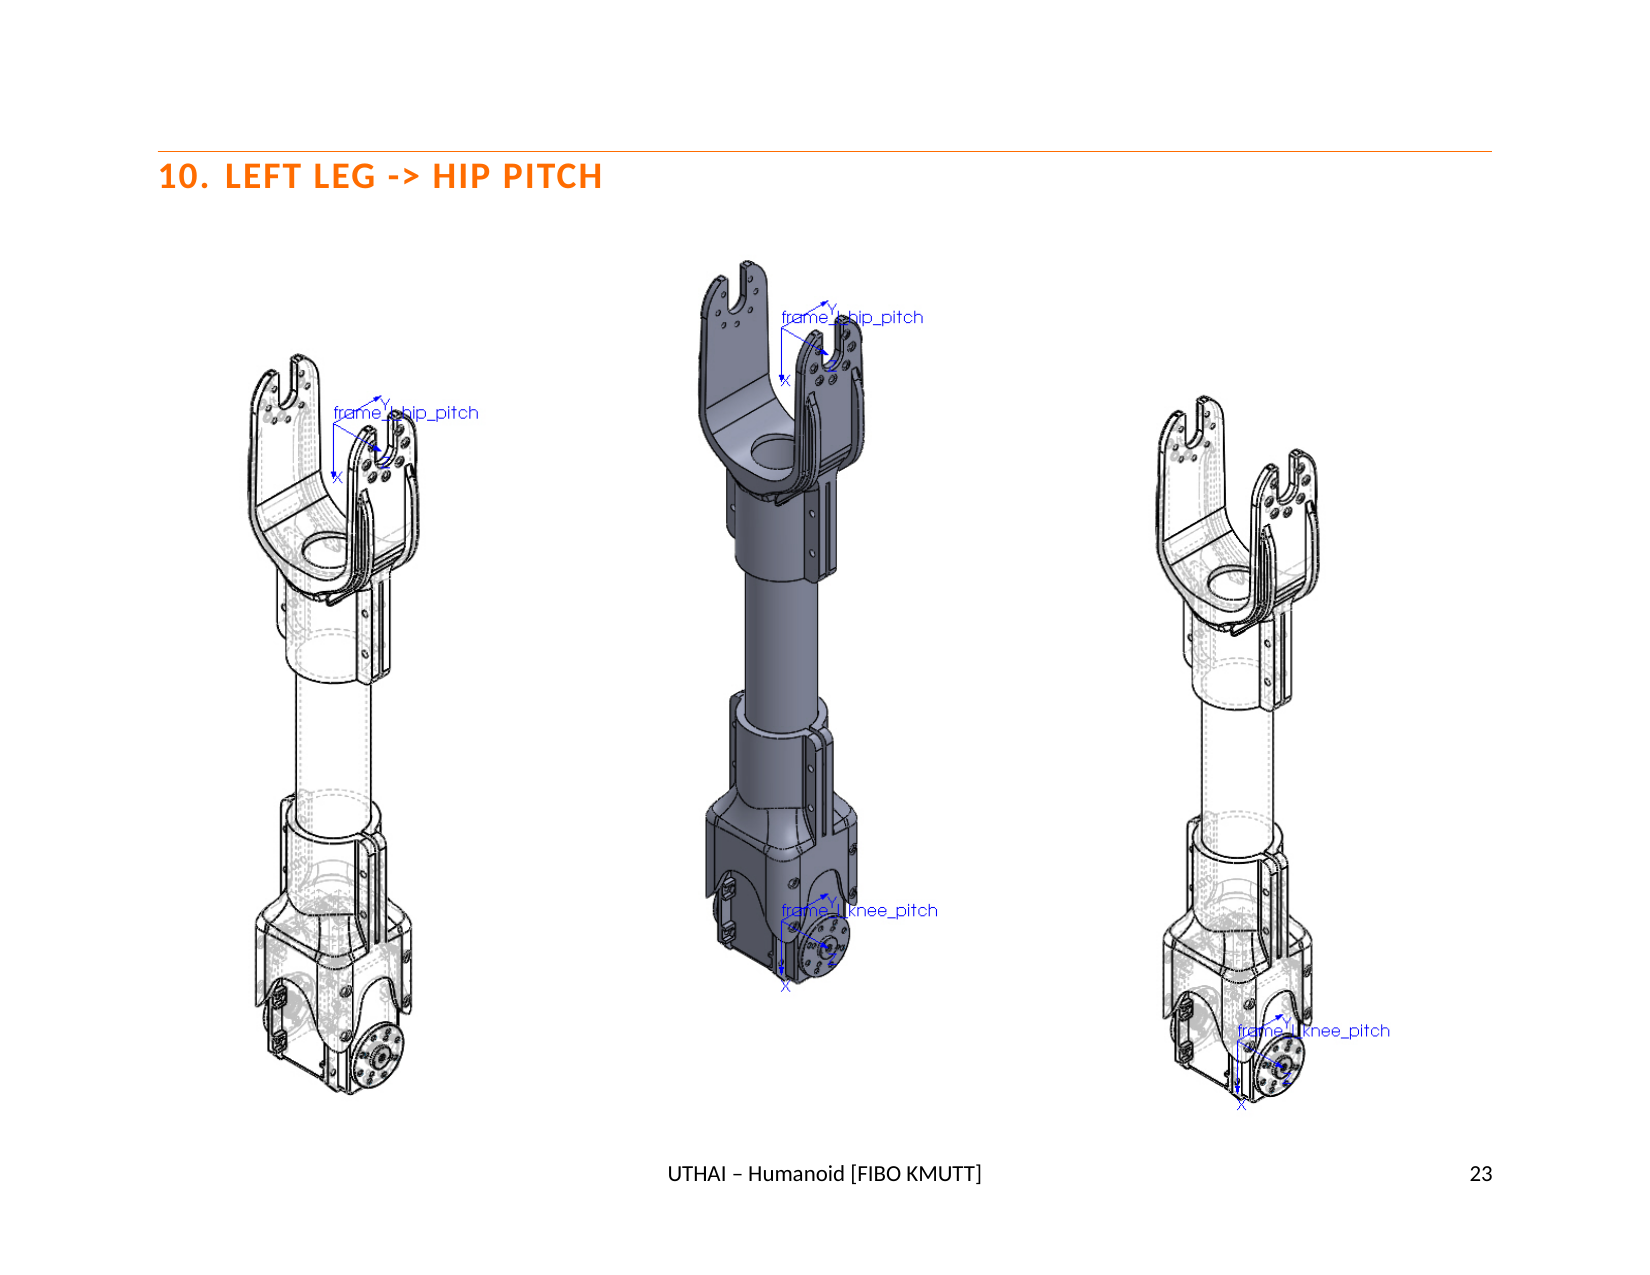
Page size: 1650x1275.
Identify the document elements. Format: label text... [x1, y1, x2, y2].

picture [1146, 385, 1399, 1125]
picture [689, 248, 947, 1000]
picture [239, 346, 503, 1106]
subtitle left LEG -> Hip pitch [157, 152, 1492, 198]
